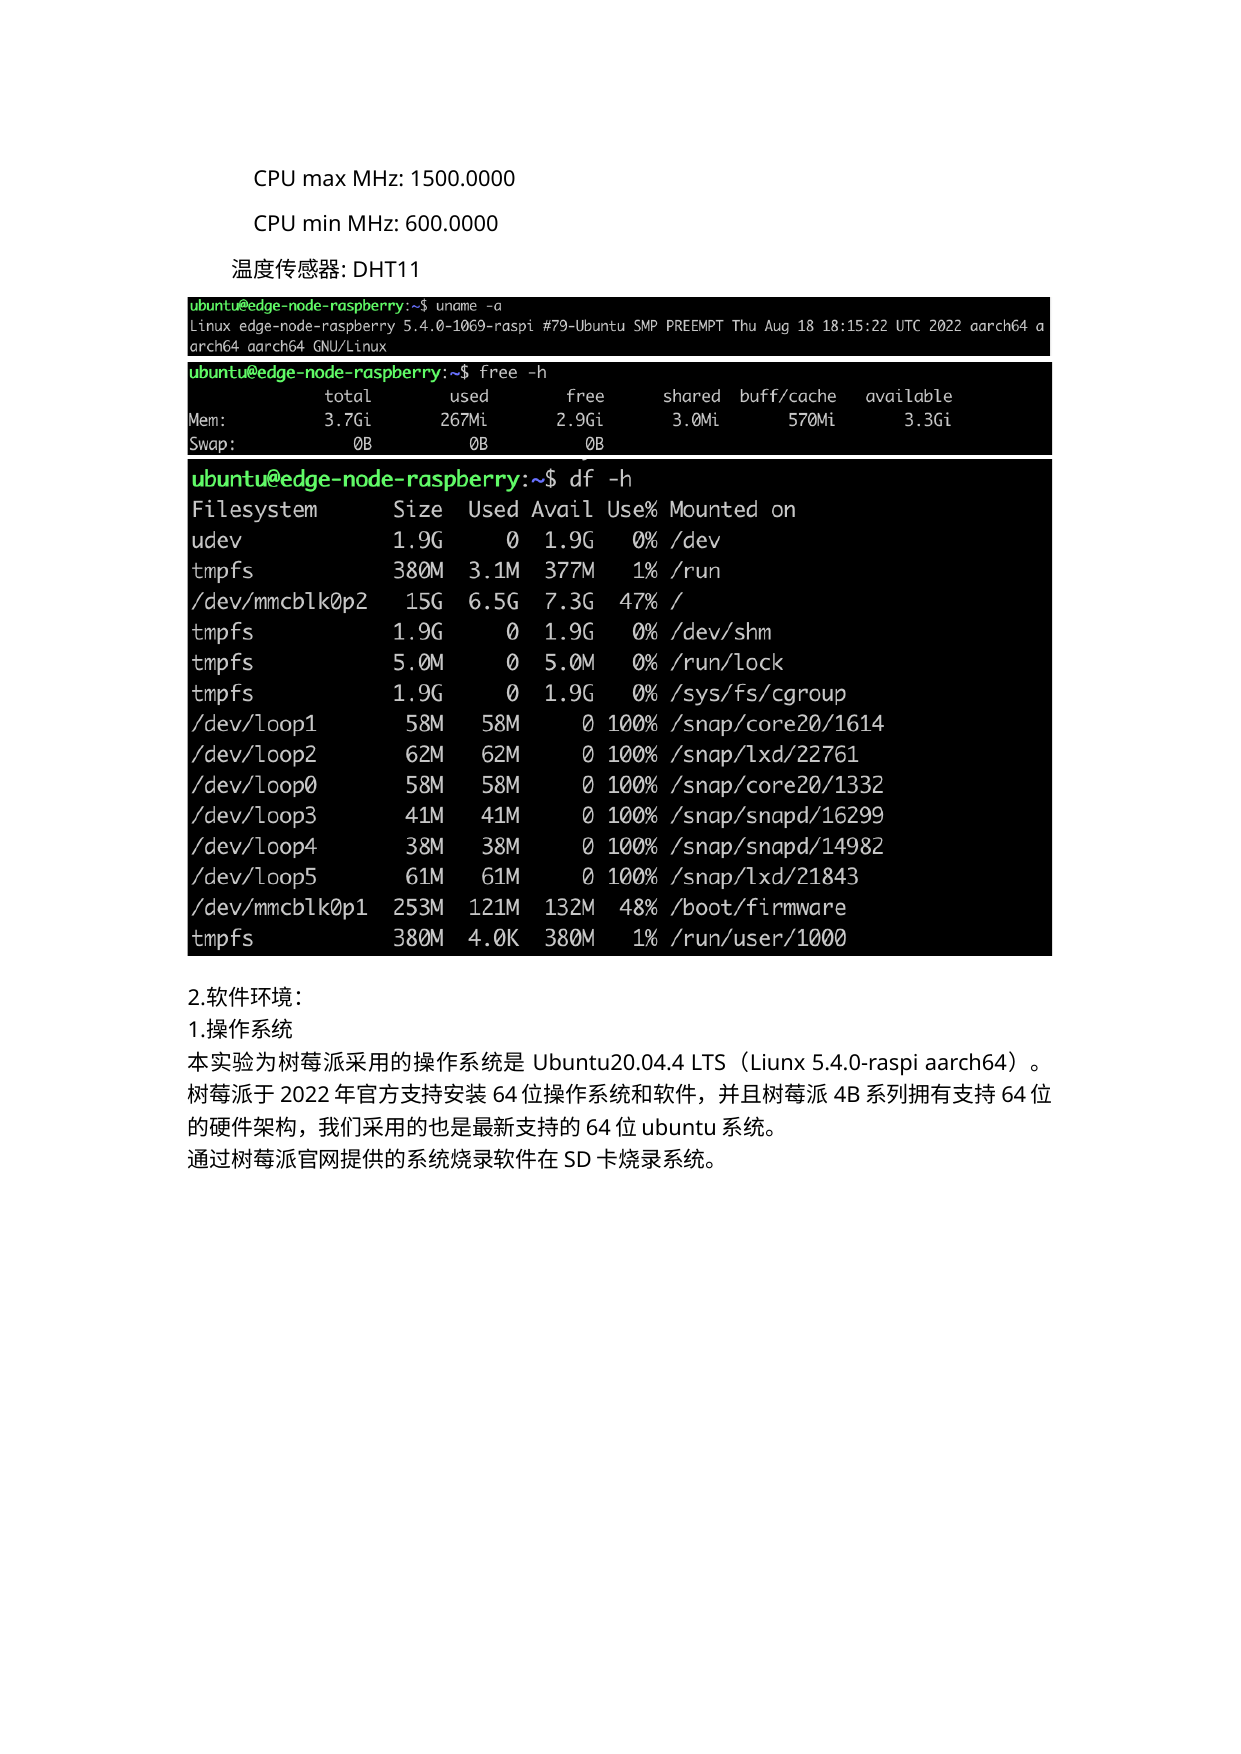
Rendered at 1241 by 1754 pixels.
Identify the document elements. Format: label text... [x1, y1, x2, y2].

text 1.操作系统 [187, 1012, 1053, 1044]
text 2.软件环境： [187, 979, 1053, 1012]
picture [187, 297, 1053, 356]
text 温度传感器: DHT11 [187, 252, 1053, 284]
text CPU max MHz: 1500.0000 [209, 162, 1053, 194]
text CPU min MHz: 600.0000 [209, 207, 1053, 239]
text 通过树莓派官网提供的系统烧录软件在SD卡烧录系统。 [187, 1142, 1053, 1174]
picture [187, 362, 1053, 455]
text 本实验为树莓派采用的操作系统是Ubuntu20.04.4 LTS（Liunx 5.4.0-raspi aarch64）。树莓派于2022年官方支持安装64位操作系统和软件，并且树莓派4B系列拥有支持64位的硬件架构，我们采用的也是最新支持的64位ubuntu系统。 [187, 1044, 1053, 1142]
picture [187, 459, 1053, 956]
